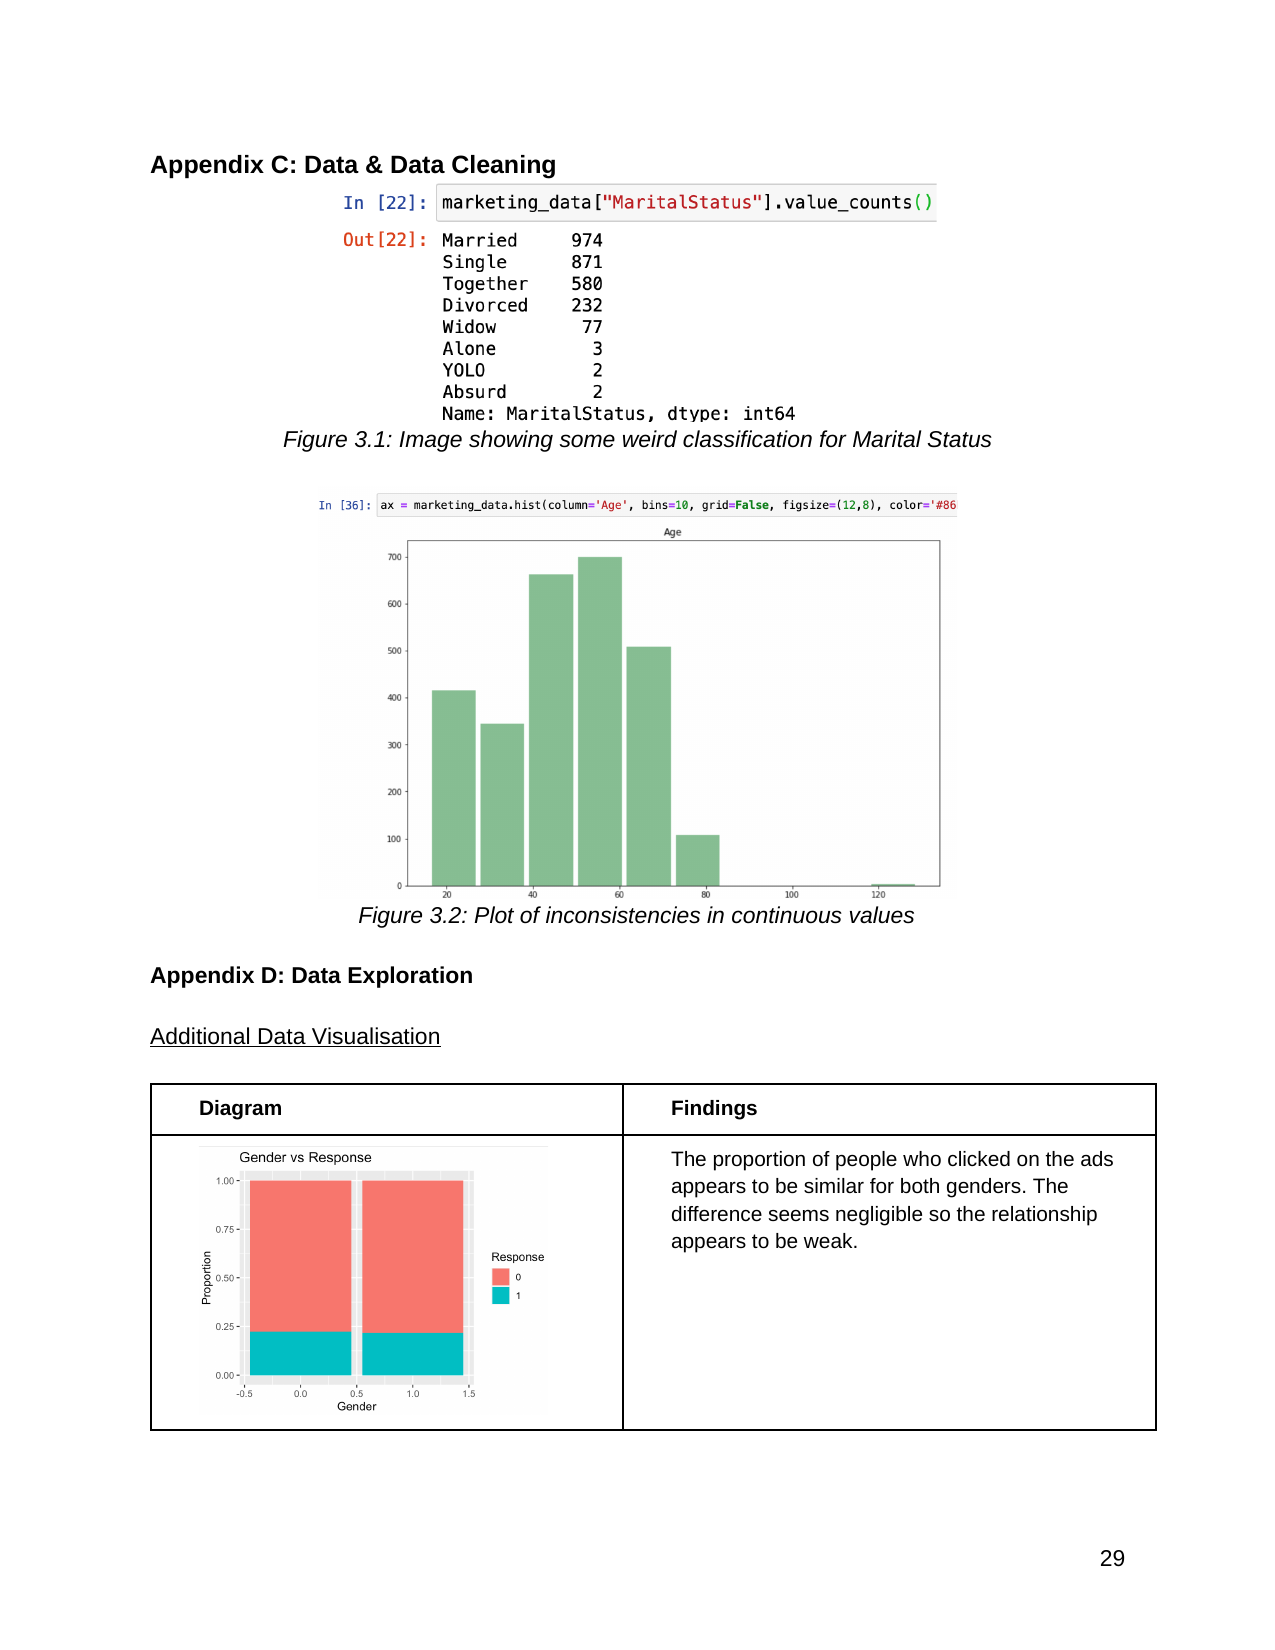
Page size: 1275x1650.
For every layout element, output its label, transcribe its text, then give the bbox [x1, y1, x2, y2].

table_header Diagram [152, 1085, 622, 1134]
text Additional Data Visualisation [150, 1023, 1125, 1049]
text Figure 3.2: Plot of inconsistencies in continuous values [150, 902, 1125, 928]
picture [198, 1146, 549, 1415]
text Appendix D: Data Exploration [150, 962, 1125, 989]
text Appendix C: Data & Data Cleaning [150, 150, 1125, 179]
picture [317, 486, 958, 899]
table_cell [152, 1136, 622, 1429]
text Figure 3.1: Image showing some weird classification for Marital Status [150, 426, 1125, 452]
picture [338, 183, 937, 422]
table_cell The proportion of people who clicked on the ads appears to be similar for both genders. The difference seems negligible so the relationship appears to be weak. [624, 1136, 1155, 1429]
table_header Findings [624, 1085, 1155, 1134]
